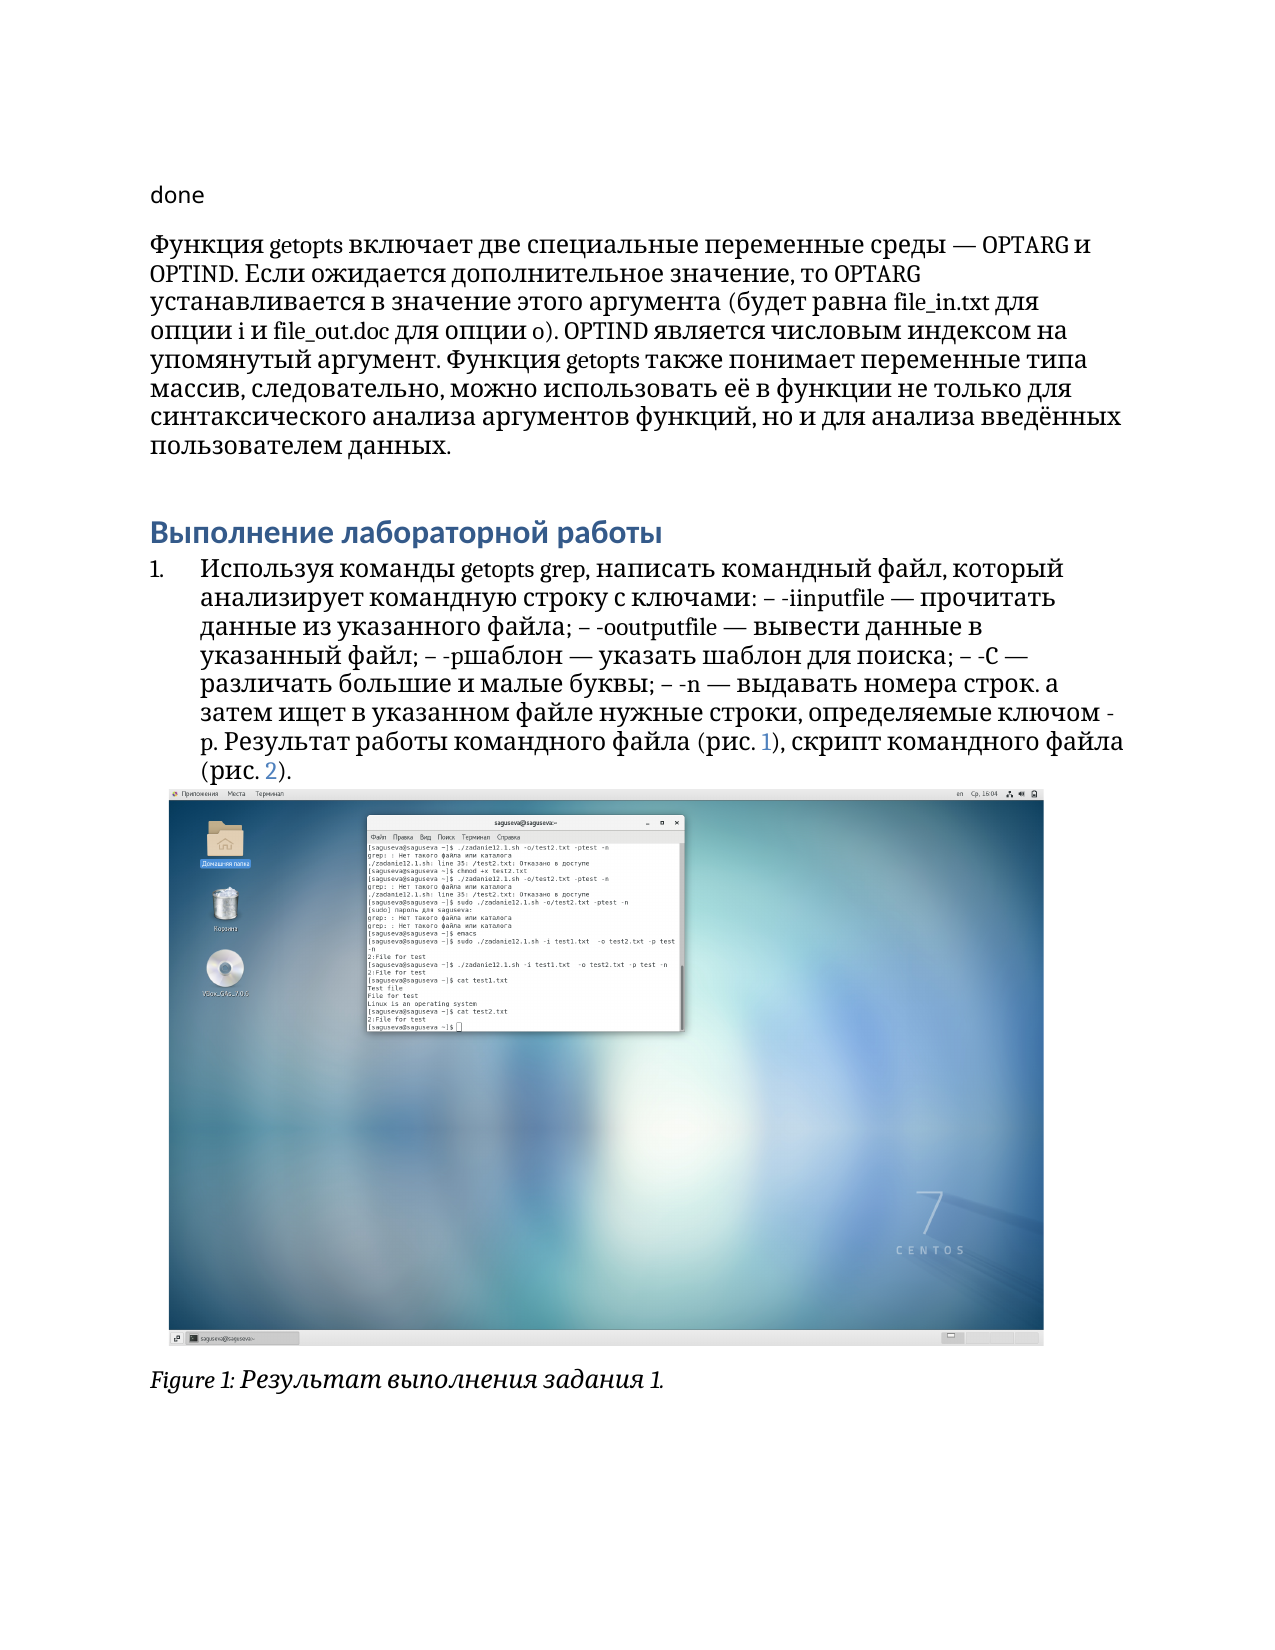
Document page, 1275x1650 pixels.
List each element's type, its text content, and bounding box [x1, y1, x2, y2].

subtitle Выполнение лабораторной работы [150, 511, 1125, 552]
text Функция getopts включает две специальные переменные среды — OPTARG и OPTIND. Если ожидается дополнительное значение, то OPTARG устанавливается в значение этого аргумента (будет равна file_in.txt для опции i и file_out.doc для опции o). OPTIND является числовым индексом на упомянутый аргумент. Функция getopts также понимает переменные типа массив, следовательно, можно использовать её в функции не только для синтаксического анализа аргументов функций, но и для анализа введённых пользователем данных. [150, 231, 1125, 461]
picture [168, 789, 1044, 1346]
list Используя команды getopts grep, написать командный файл, который анализирует командную строку с ключами: – -iinputfile — прочитать данные из указанного файла; – -ooutputfile — вывести данные в указанный файл; – -pшаблон — указать шаблон для поиска; – -C — различать большие и малые буквы; – -n — выдавать номера строк. а затем ищет в указанном файле нужные строки, определяемые ключом -p. Результат работы командного файла (рис. 1), скрипт командного файла (рис. 2). [150, 555, 1125, 785]
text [150, 150, 1125, 210]
text Figure 1: Результат выполнения задания 1. [150, 1366, 1125, 1395]
